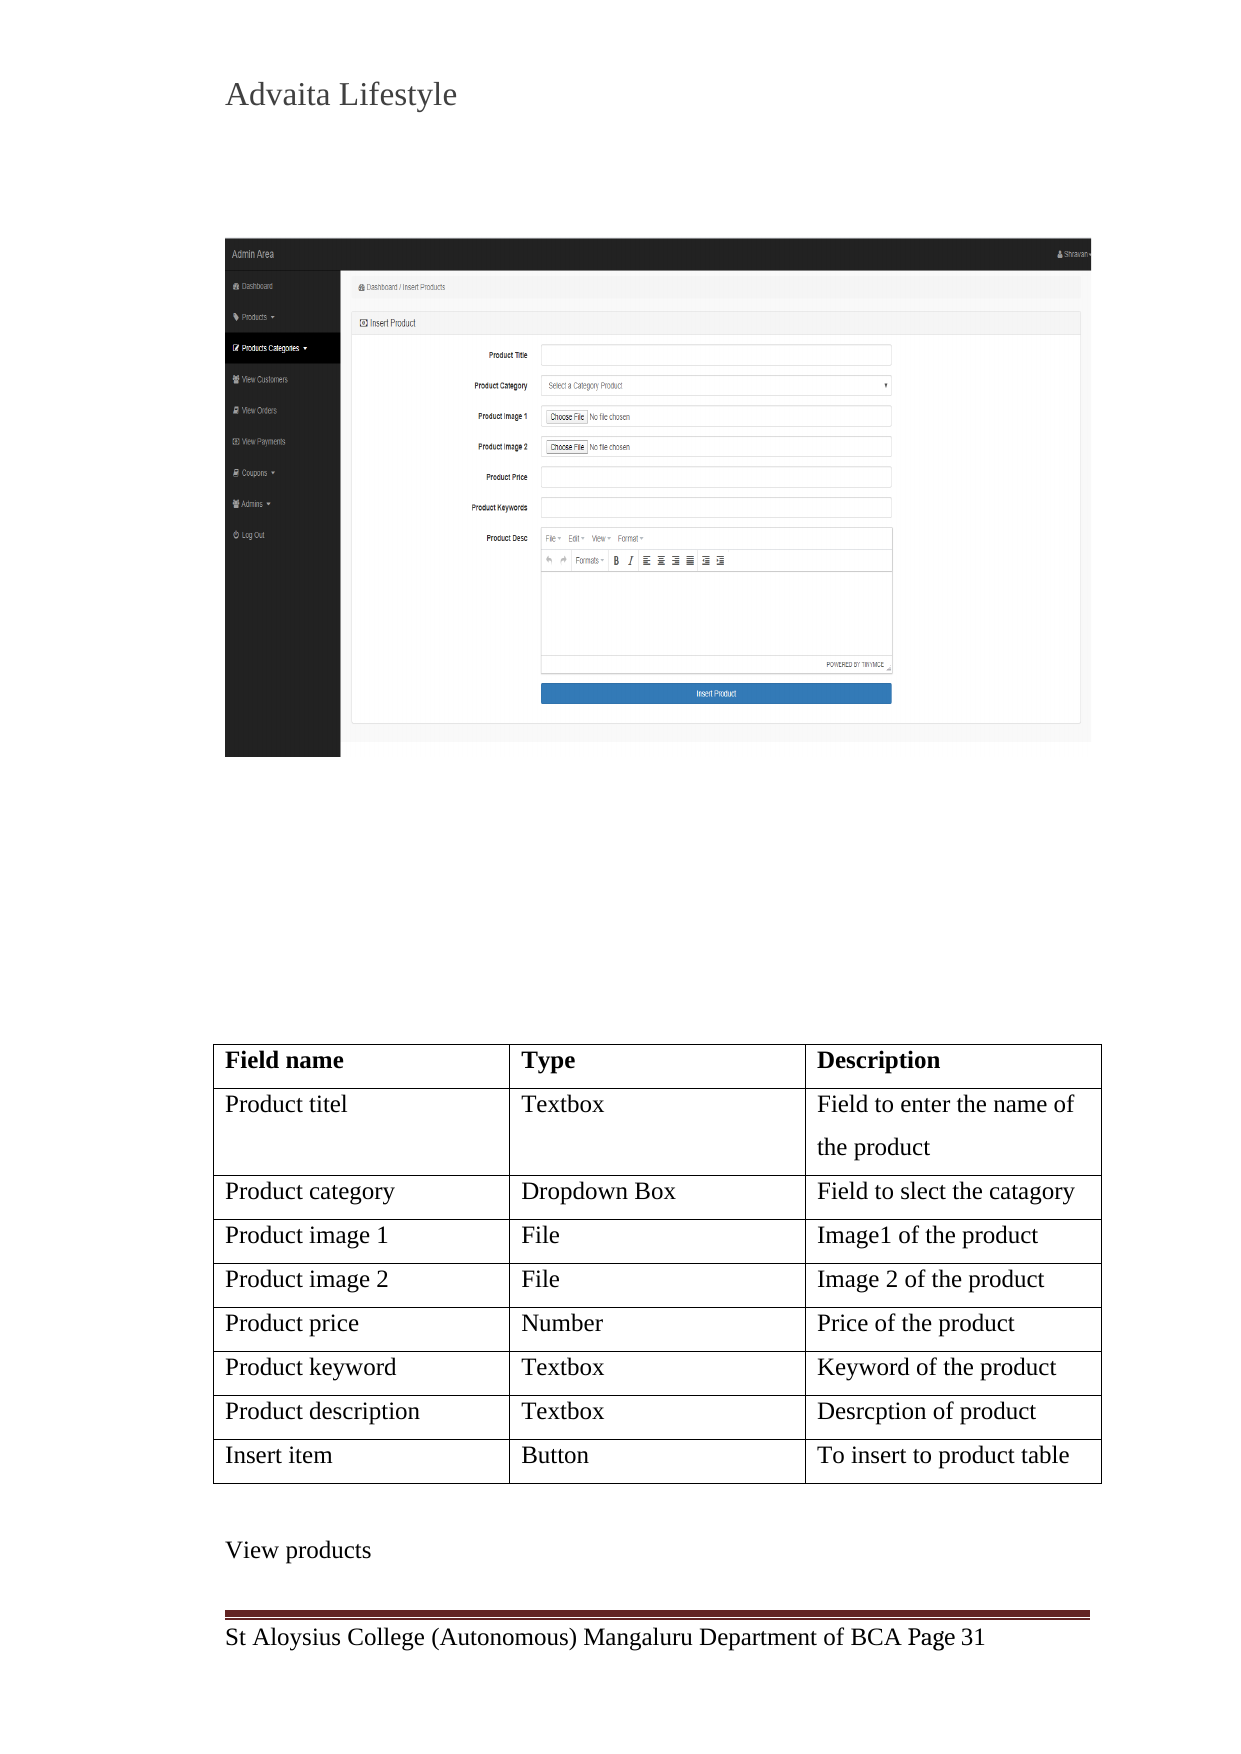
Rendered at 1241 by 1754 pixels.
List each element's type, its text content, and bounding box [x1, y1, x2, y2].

table_header Type [510, 1045, 805, 1088]
table_cell Textbox [510, 1089, 805, 1175]
table_cell Field to enter the name of the product [806, 1089, 1101, 1175]
picture [225, 236, 1092, 757]
table_cell File [510, 1264, 805, 1307]
table_cell Number [510, 1308, 805, 1351]
table_cell To insert to product table [806, 1440, 1101, 1483]
table_cell Product price [214, 1308, 509, 1351]
table_cell Product description [214, 1396, 509, 1439]
table_cell Image 2 of the product [806, 1264, 1101, 1307]
table_cell Textbox [510, 1352, 805, 1395]
table_cell Button [510, 1440, 805, 1483]
table_cell Dropdown Box [510, 1176, 805, 1219]
table_cell Desrcption of product [806, 1396, 1101, 1439]
table_header Description [806, 1045, 1101, 1088]
table_cell Textbox [510, 1396, 805, 1439]
table_cell Insert item [214, 1440, 509, 1483]
table_cell Keyword of the product [806, 1352, 1101, 1395]
table_cell Price of the product [806, 1308, 1101, 1351]
table_cell Image1 of the product [806, 1220, 1101, 1263]
table_cell Field to slect the catagory [806, 1176, 1101, 1219]
table_header Field name [214, 1045, 509, 1088]
table_cell Product titel [214, 1089, 509, 1175]
table_cell Product image 1 [214, 1220, 509, 1263]
table_cell File [510, 1220, 805, 1263]
table_cell Product image 2 [214, 1264, 509, 1307]
text View products [225, 1535, 1090, 1563]
table_cell Product keyword [214, 1352, 509, 1395]
table_cell Product category [214, 1176, 509, 1219]
